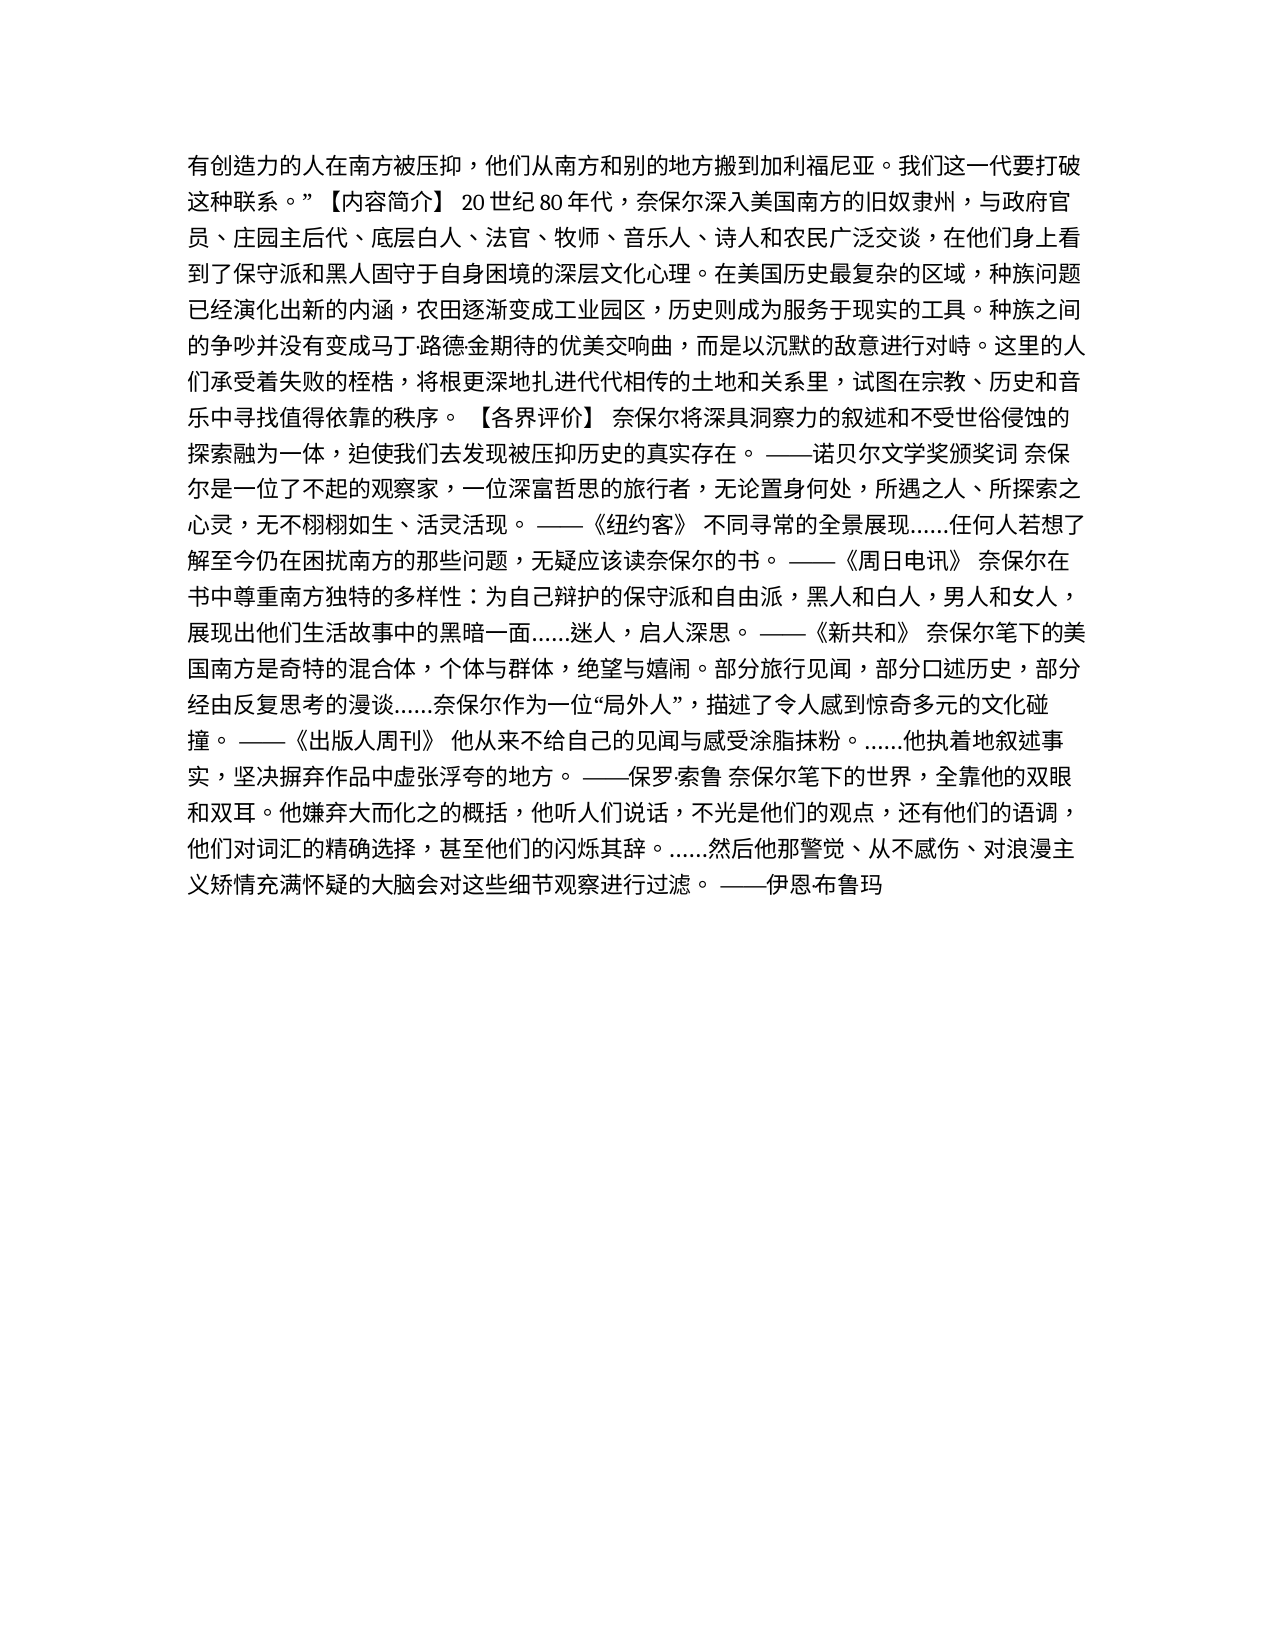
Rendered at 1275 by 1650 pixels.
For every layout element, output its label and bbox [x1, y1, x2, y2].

text [187, 150, 1087, 900]
